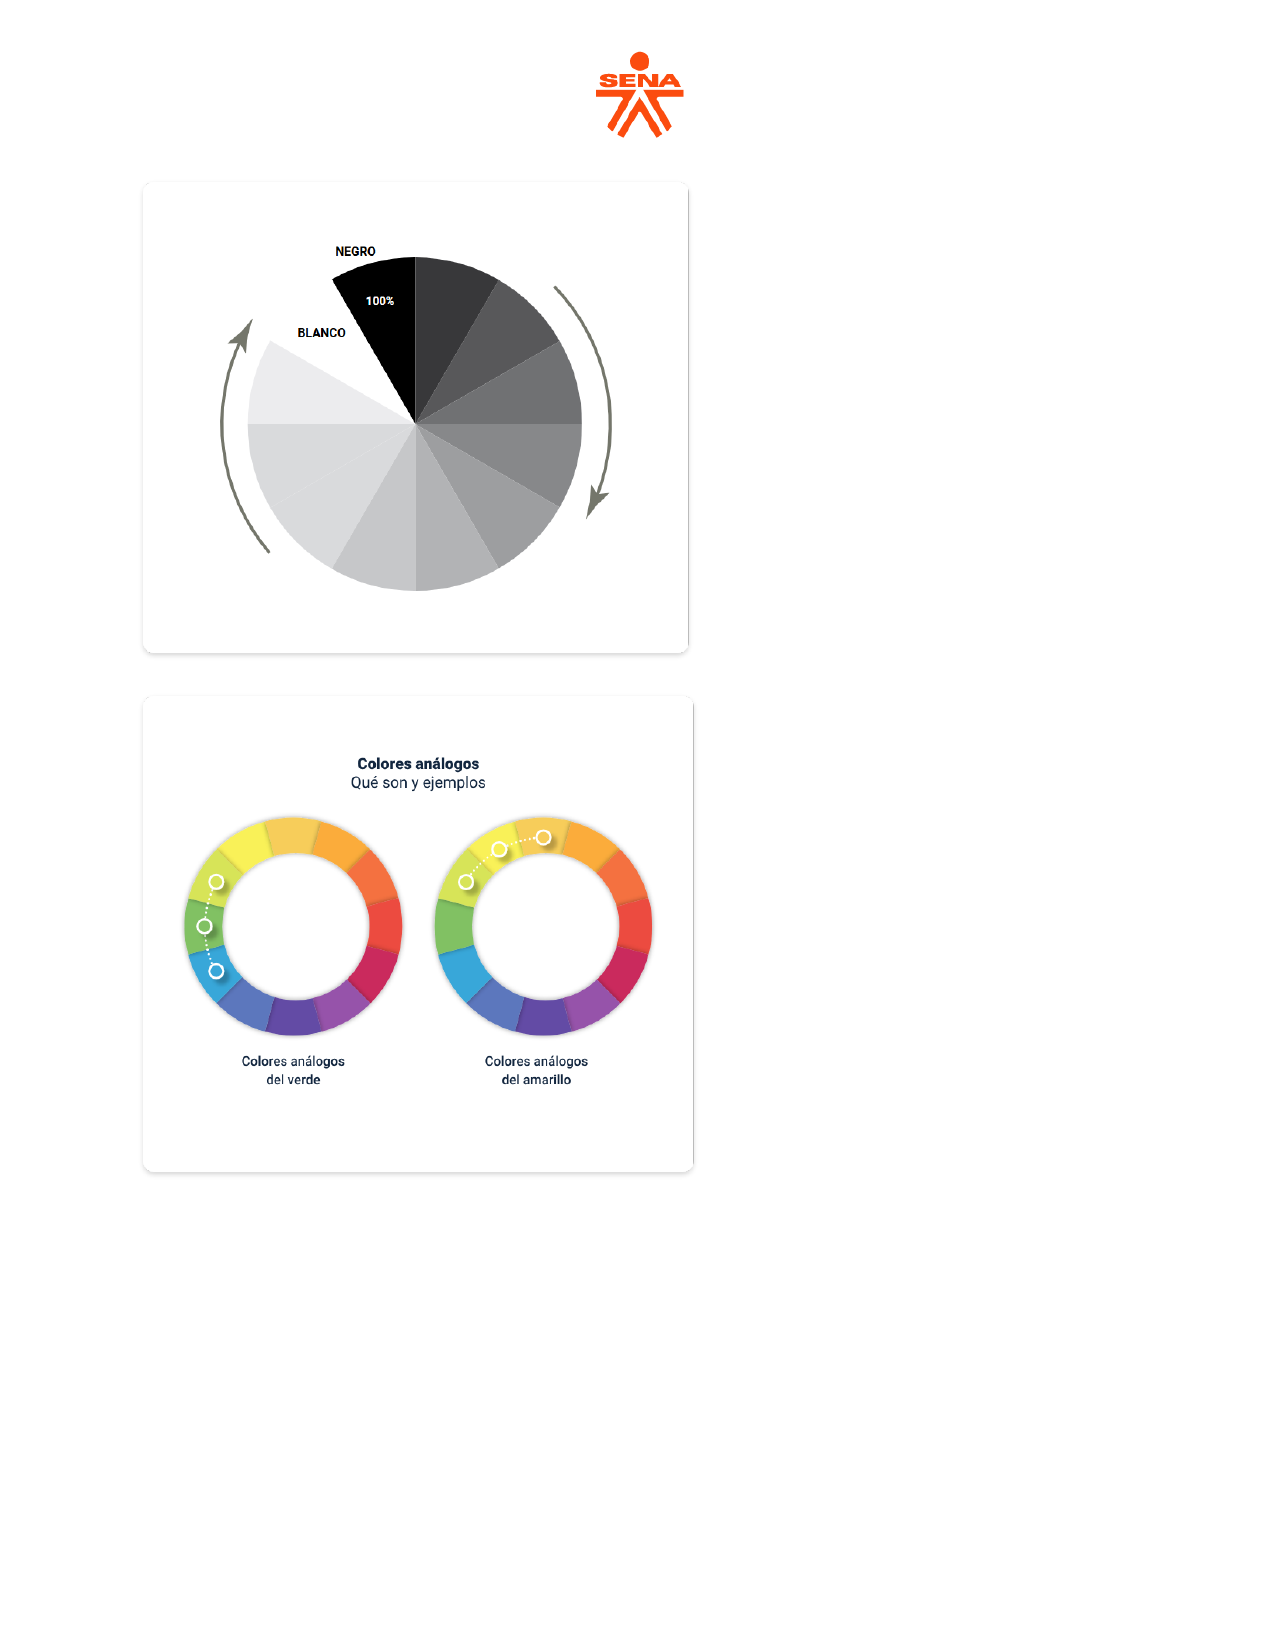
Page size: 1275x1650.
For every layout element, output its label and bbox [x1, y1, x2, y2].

picture [585, 48, 690, 142]
